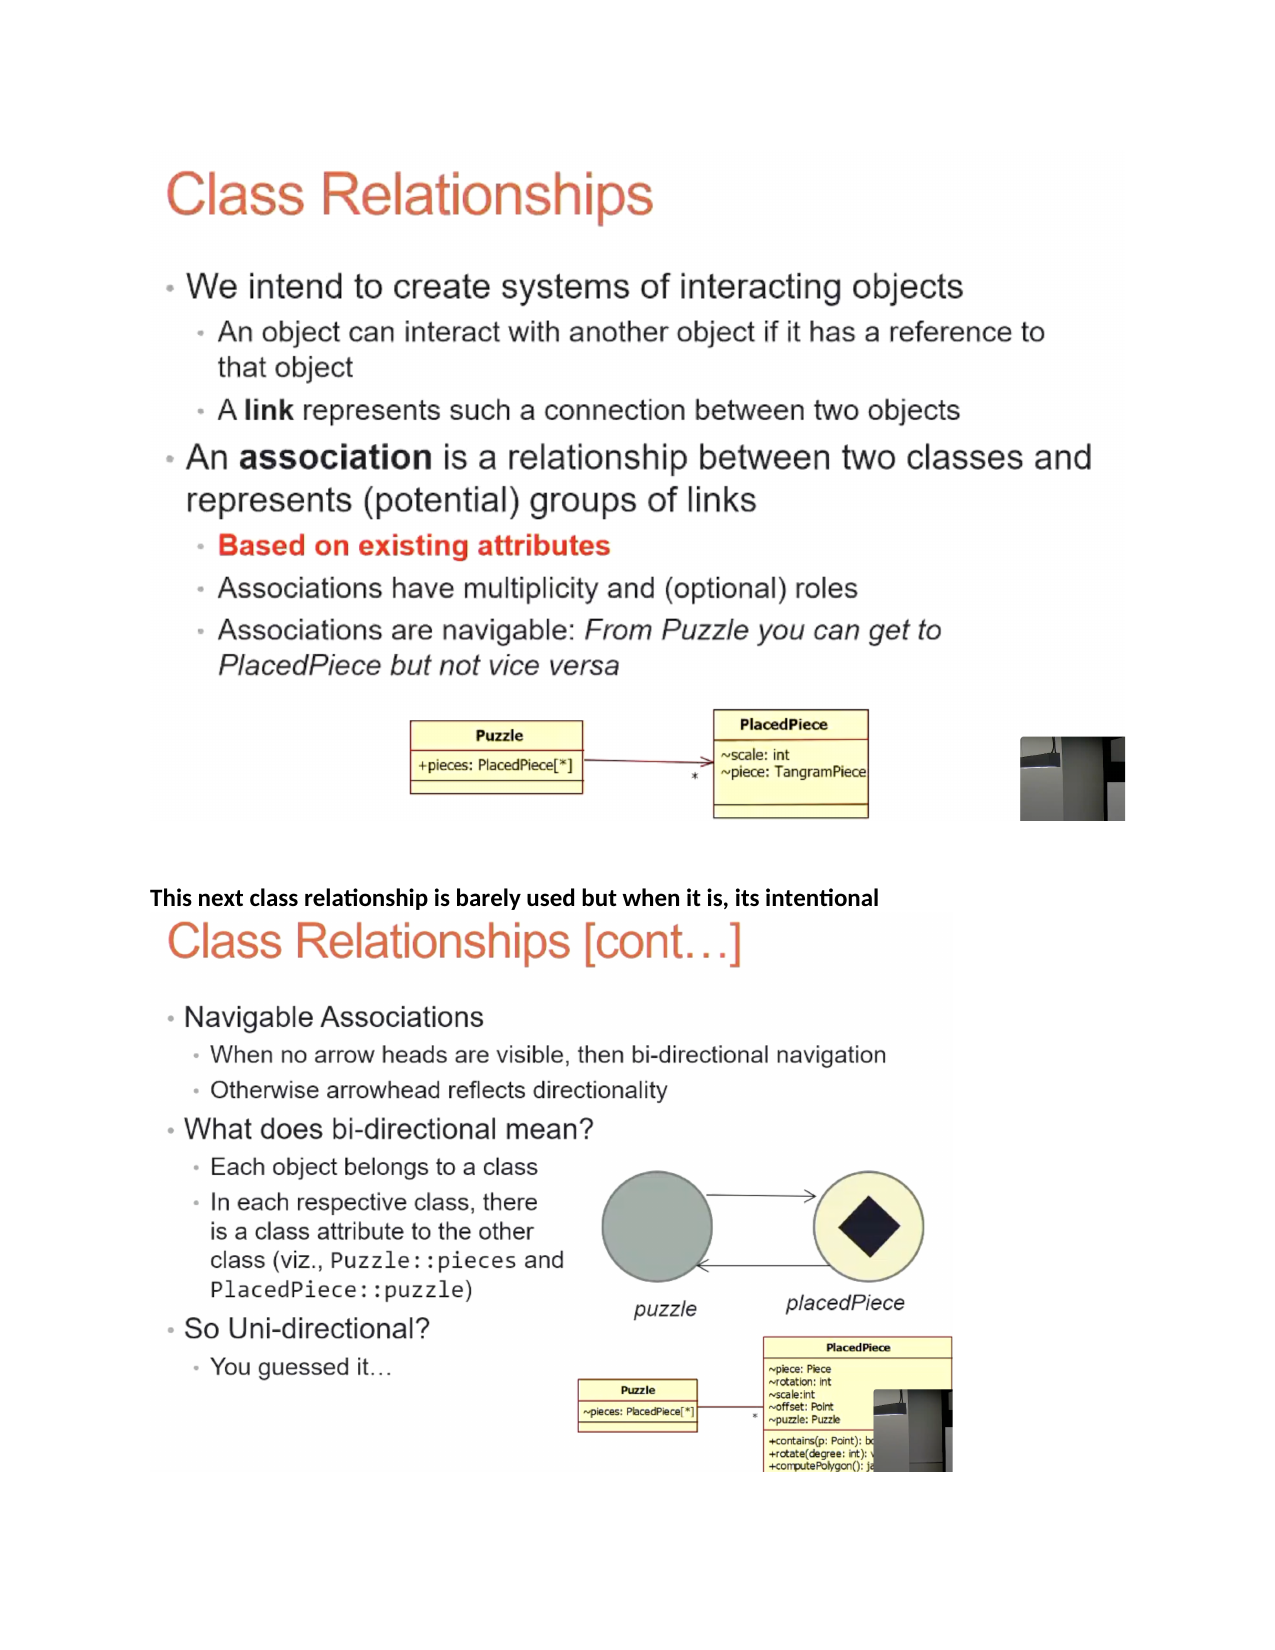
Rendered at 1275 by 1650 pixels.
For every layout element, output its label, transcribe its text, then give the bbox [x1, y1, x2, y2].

picture [150, 150, 1125, 821]
text This next class relationship is barely used but when it is, its intentional [150, 882, 1125, 912]
picture [150, 912, 953, 1472]
